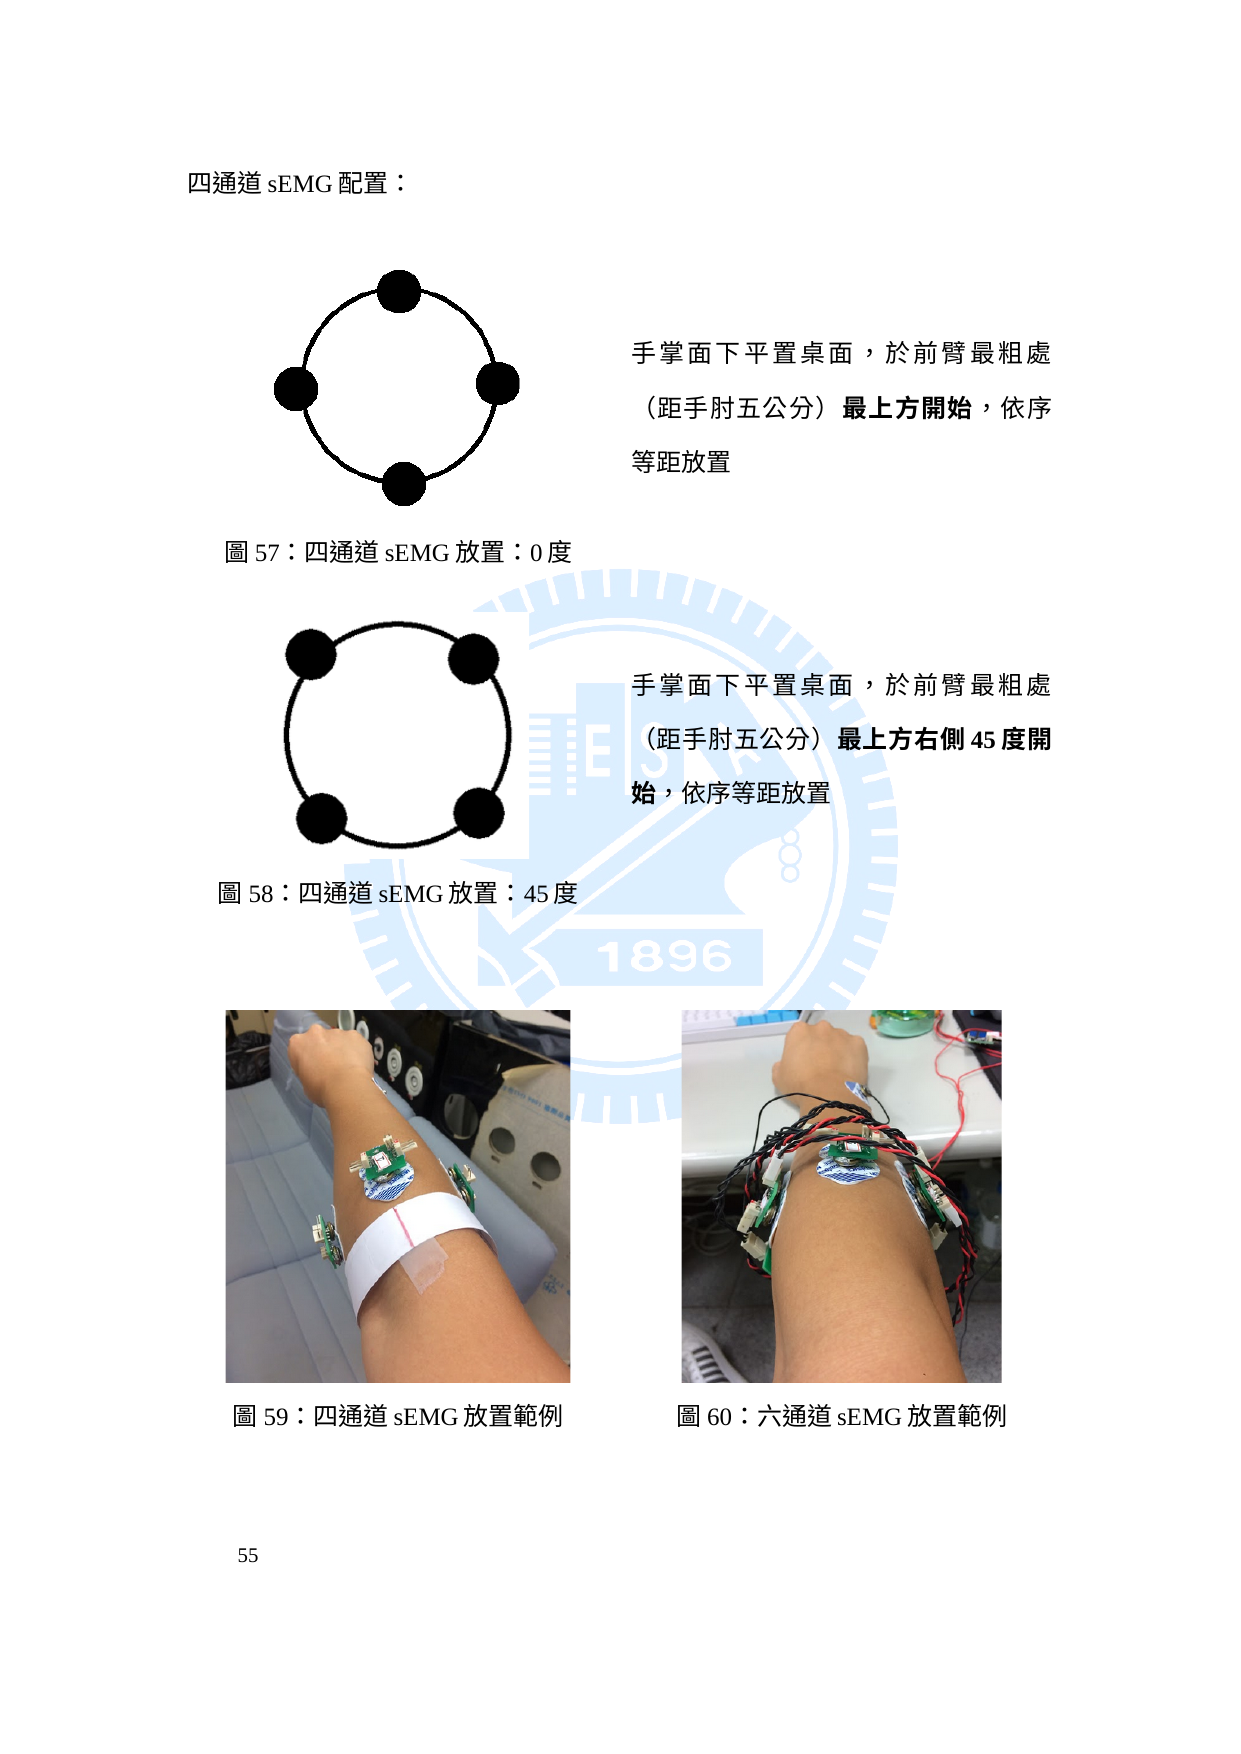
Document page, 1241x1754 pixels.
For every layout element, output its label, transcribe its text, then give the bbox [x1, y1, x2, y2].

picture [267, 260, 529, 519]
table_cell 圖 59：四通道sEMG放置範例 [176, 1397, 620, 1477]
table_header 手掌面下平置桌面，於前臂最粗處（距手肘五公分）最上方開始，依序等距放置 [620, 261, 1063, 613]
text 四通道sEMG配置： [187, 163, 1053, 199]
table_cell 手掌面下平置桌面，於前臂最粗處（距手肘五公分）最上方右側45度開始，依序等距放置 [620, 613, 1063, 924]
table_cell 圖 60：六通道sEMG放置範例 [620, 1397, 1063, 1477]
table_header [620, 1010, 1063, 1397]
picture [681, 1010, 1002, 1383]
picture [225, 1010, 571, 1383]
table_header [176, 1010, 620, 1397]
picture [266, 612, 530, 859]
table_header 圖 57：四通道sEMG放置：0度 [176, 261, 620, 613]
table_cell 圖 58：四通道sEMG放置：45度 [176, 613, 620, 924]
